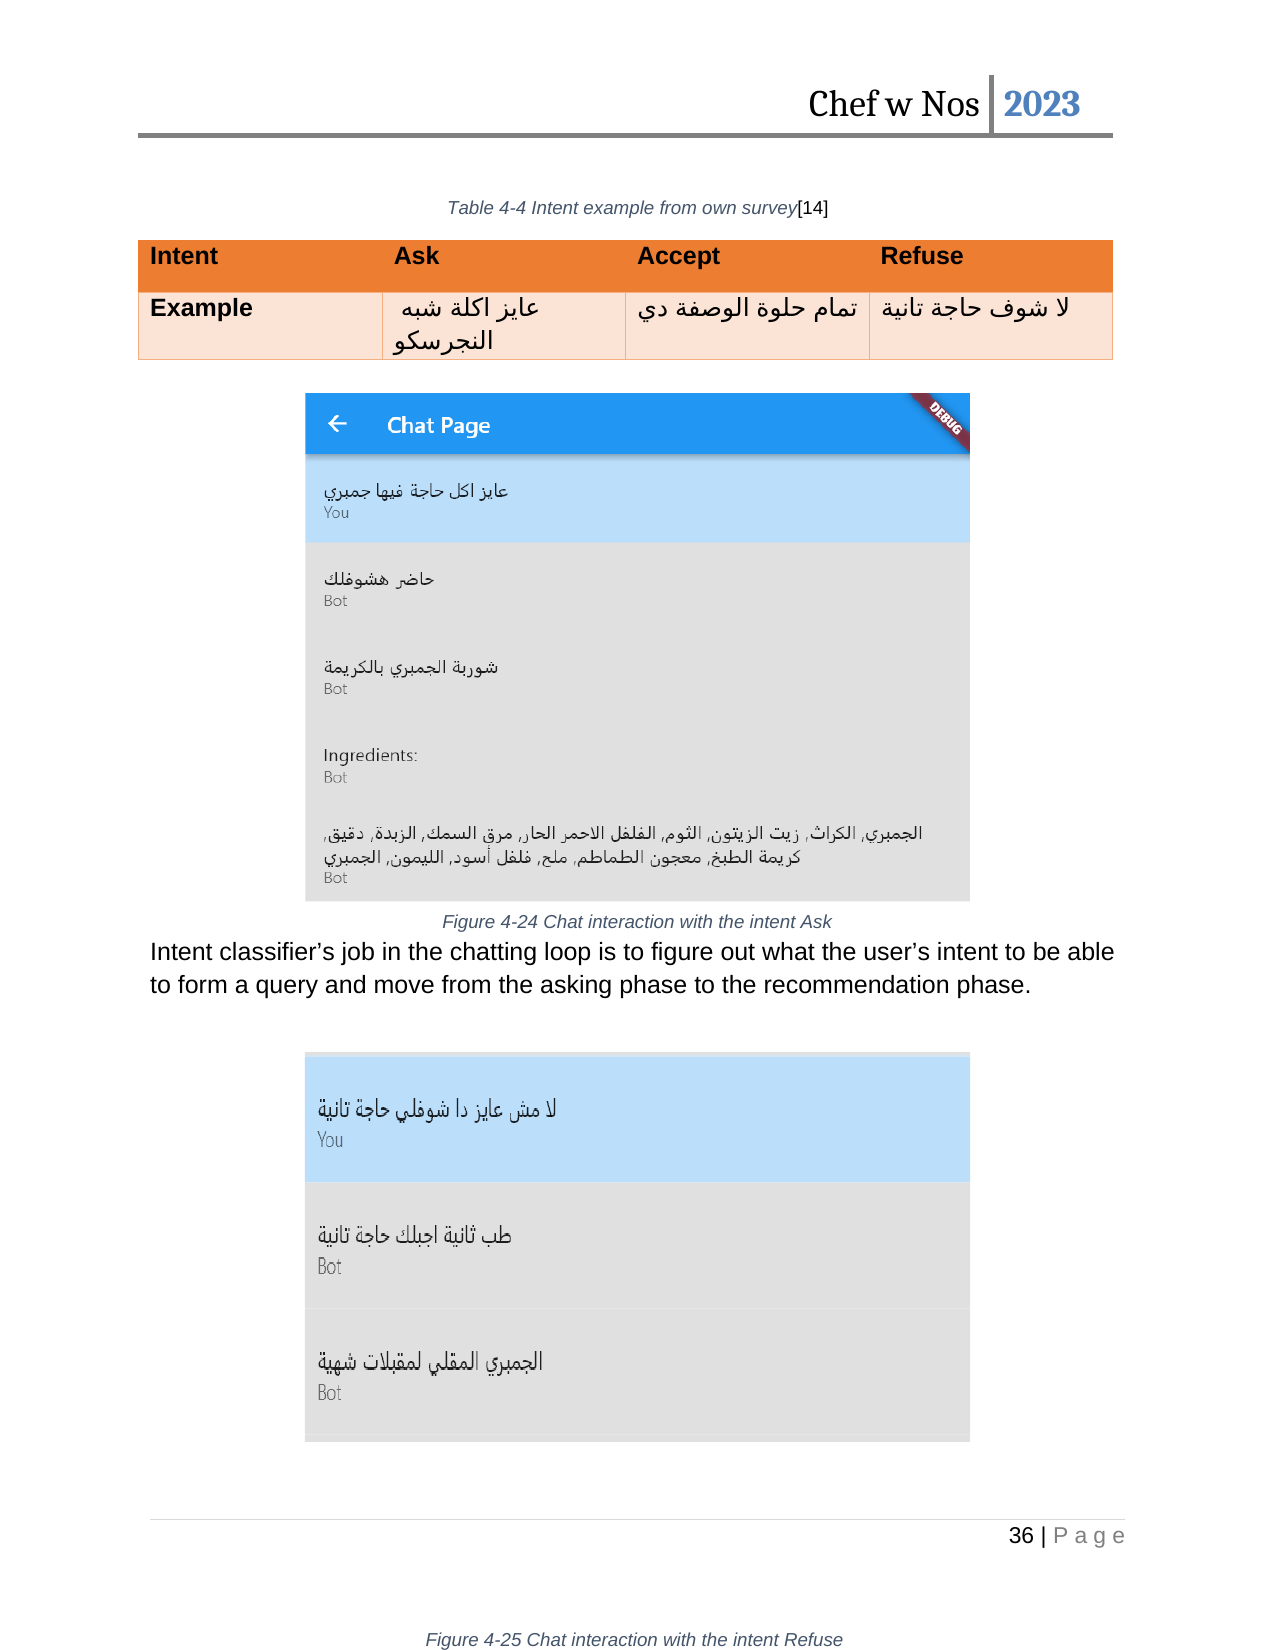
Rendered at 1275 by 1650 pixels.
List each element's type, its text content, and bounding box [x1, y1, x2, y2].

picture [304, 1052, 971, 1442]
table_cell لا شوف حاجة تانية [870, 293, 1112, 359]
picture [305, 393, 970, 902]
table_cell Example [139, 293, 382, 359]
table_header Accept [626, 241, 869, 292]
table_cell عايز اكلة شبه النجرسكو [383, 293, 625, 359]
table_header Refuse [870, 241, 1112, 292]
table_header Ask [383, 241, 625, 292]
table_cell تمام حلوة الوصفة دي [626, 293, 869, 359]
table_header Intent [139, 241, 382, 292]
text Table - Intent example from own survey [150, 197, 1125, 219]
